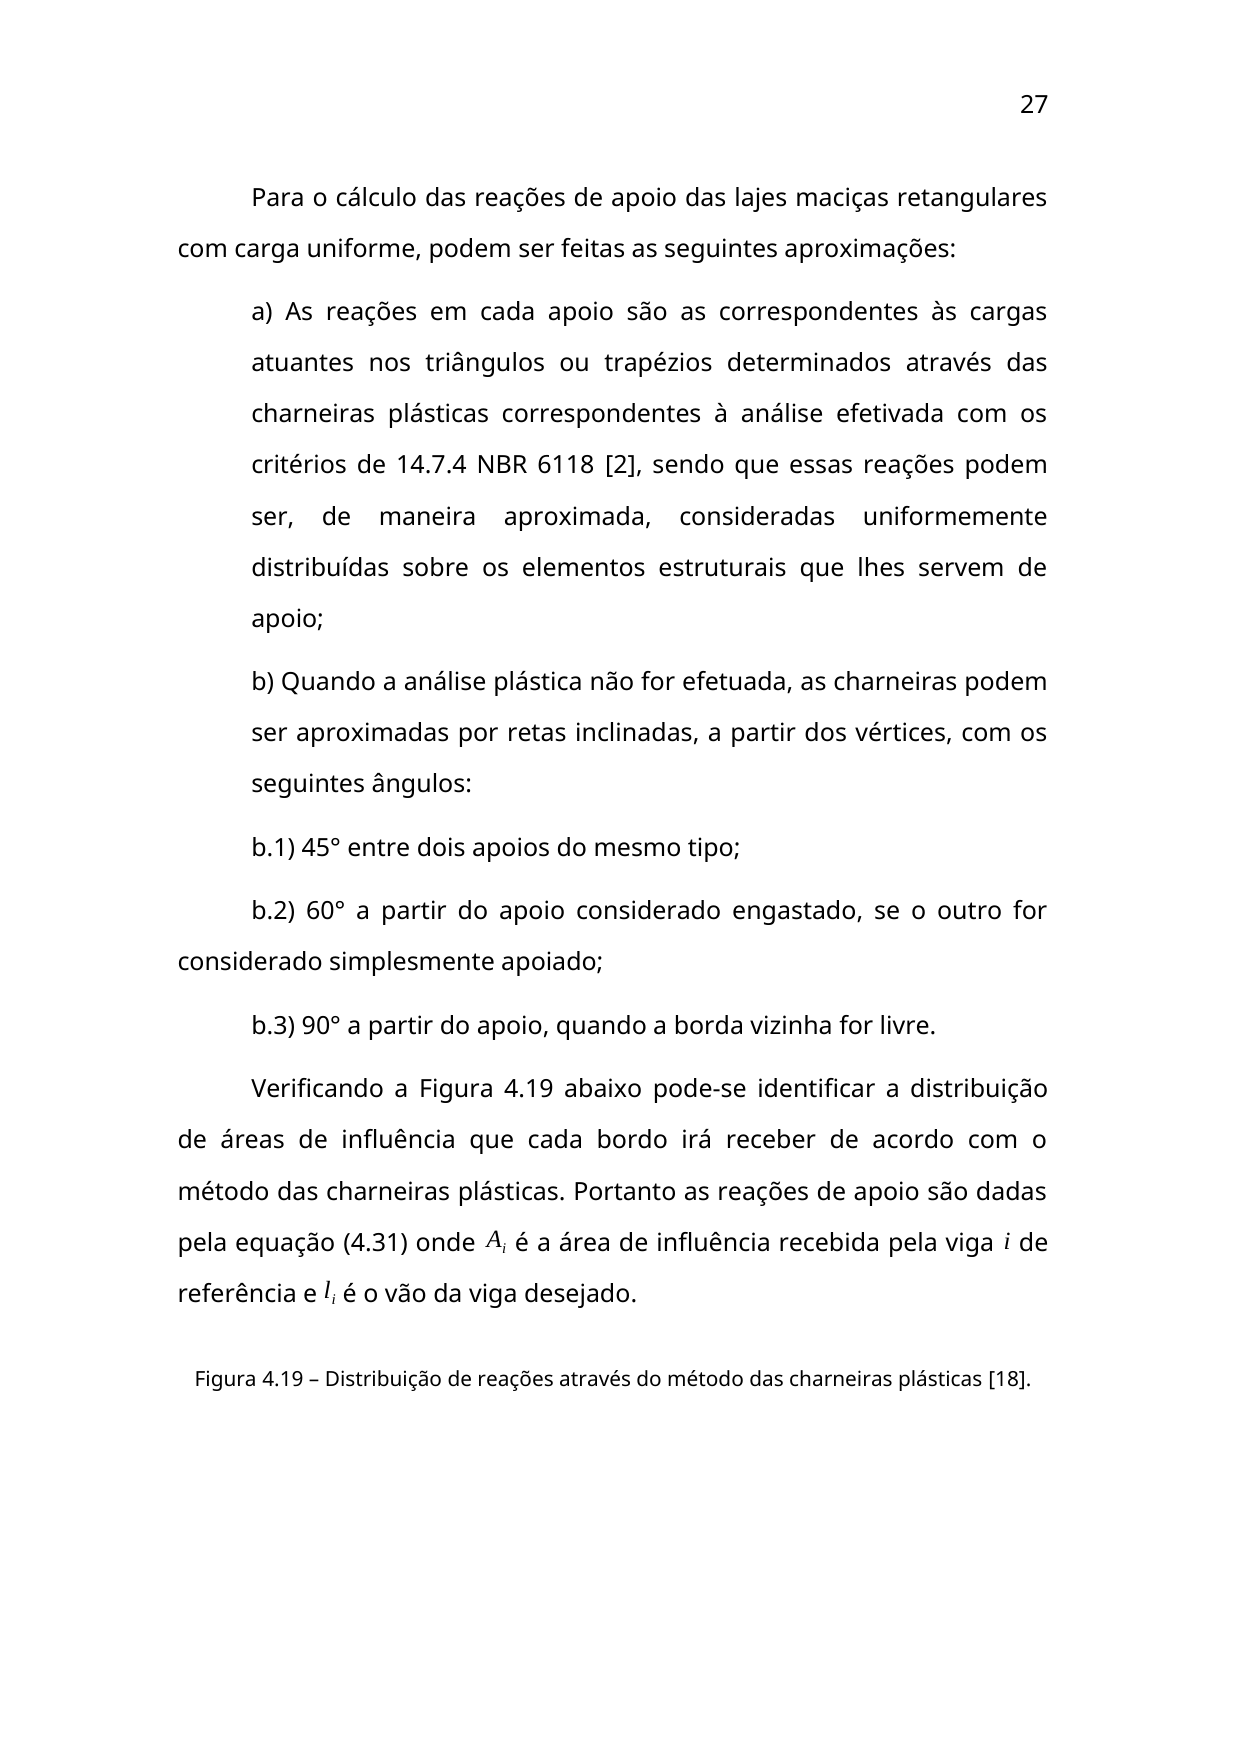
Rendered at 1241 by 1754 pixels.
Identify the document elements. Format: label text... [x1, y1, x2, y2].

text b) Quando a análise plástica não for efetuada, as charneiras podem ser aproximadas por retas inclinadas, a partir dos vértices, com os seguintes ângulos: [251, 664, 1048, 800]
text a) As reações em cada apoio são as correspondentes às cargas atuantes nos triângulos ou trapézios determinados através das charneiras plásticas correspondentes à análise efetivada com os critérios de 14.7.4 NBR 6118 [2], sendo que essas reações podem ser, de maneira aproximada, consideradas uniformemente distribuídas sobre os elementos estruturais que lhes servem de apoio; [251, 294, 1048, 634]
text b.1) 45° entre dois apoios do mesmo tipo; [177, 829, 1048, 863]
text b.2) 60° a partir do apoio considerado engastado, se o outro for considerado simplesmente apoiado; [177, 893, 1048, 978]
text Figura 4.19 – Distribuição de reações através do método das charneiras plásticas [18]. [177, 1364, 1048, 1392]
text b.3) 90° a partir do apoio, quando a borda vizinha for livre. [177, 1007, 1048, 1042]
text Para o cálculo das reações de apoio das lajes maciças retangulares com carga uniforme, podem ser feitas as seguintes aproximações: [177, 179, 1048, 264]
text Verificando a Figura 4.19 abaixo pode-se identificar a distribuição de áreas de influência que cada bordo irá receber de acordo com o método das charneiras plásticas. Portanto as reações de apoio são dadas pela equação (4.31) onde é a área de influência recebida pela viga de referência e é o vão da viga desejado. [177, 1071, 1048, 1309]
